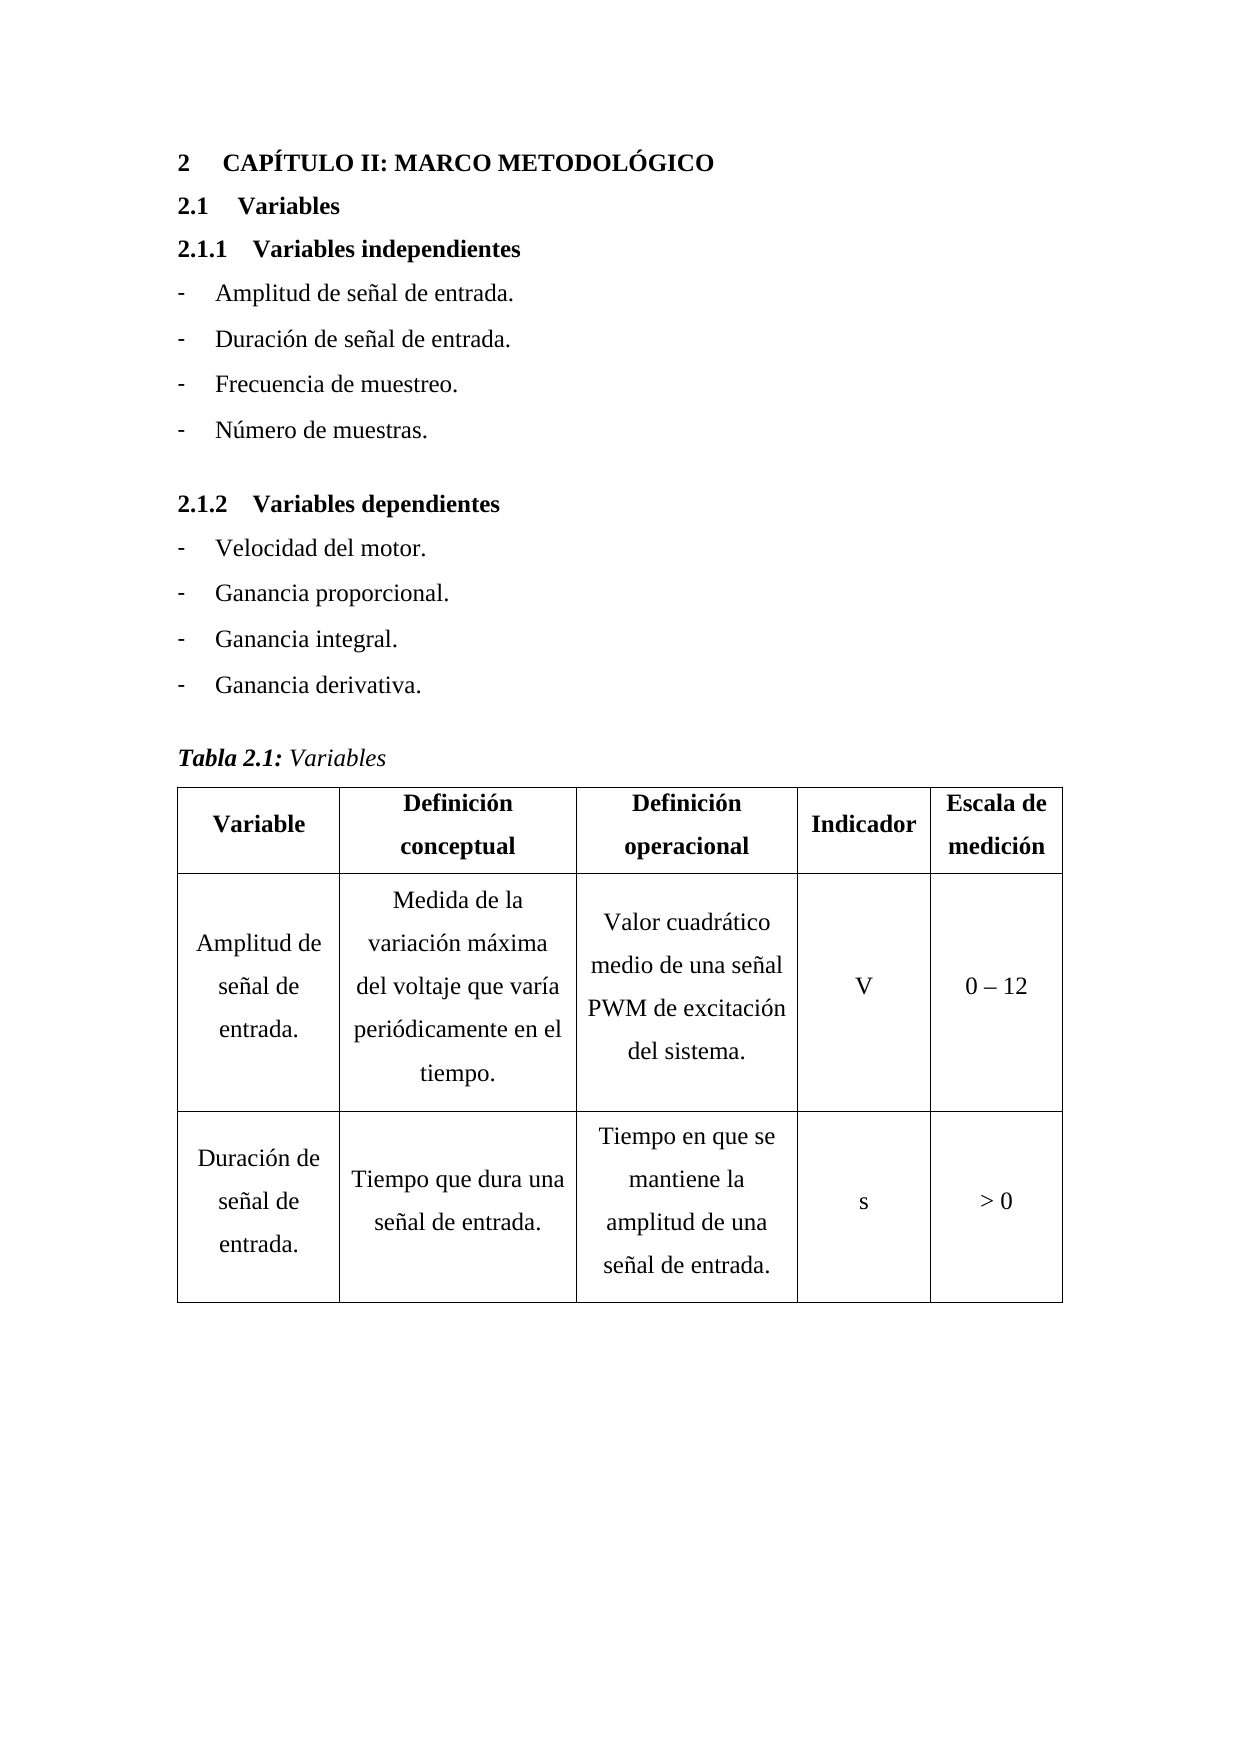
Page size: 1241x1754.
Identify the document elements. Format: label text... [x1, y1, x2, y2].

table_header Escala de medición [931, 788, 1062, 873]
text Tabla 2.1: Variables [177, 743, 1063, 772]
table_cell > 0 [931, 1112, 1062, 1302]
subtitle Variables dependientes [177, 489, 1063, 517]
list Ganancia proporcional. [177, 577, 1063, 608]
table_cell Amplitud de señal de entrada. [178, 874, 339, 1111]
table_cell Medida de la variación máxima del voltaje que varía periódicamente en el tiempo. [340, 874, 576, 1111]
table_header Definición operacional [577, 788, 797, 873]
list Número de muestras. [177, 414, 1063, 445]
table_header Indicador [798, 788, 930, 873]
list Velocidad del motor. [177, 532, 1063, 562]
table_header Variable [178, 788, 339, 873]
list Amplitud de señal de entrada. [177, 277, 1063, 307]
subtitle Variables [177, 191, 1063, 219]
table_cell Tiempo que dura una señal de entrada. [340, 1112, 576, 1302]
list Duración de señal de entrada. [177, 323, 1063, 353]
table_cell Valor cuadrático medio de una señal PWM de excitación del sistema. [577, 874, 797, 1111]
subtitle Variables independientes [177, 234, 1063, 263]
table_header Definición conceptual [340, 788, 576, 873]
list Ganancia derivativa. [177, 669, 1063, 699]
table_cell 0 – 12 [931, 874, 1062, 1111]
table_cell Duración de señal de entrada. [178, 1112, 339, 1302]
table_cell Tiempo en que se mantiene la amplitud de una señal de entrada. [577, 1112, 797, 1302]
list Frecuencia de muestreo. [177, 368, 1063, 399]
list Ganancia integral. [177, 623, 1063, 654]
table_cell V [798, 874, 930, 1111]
subtitle CAPÍTULO II: MARCO METODOLÓGICO [177, 148, 1063, 176]
table_cell s [798, 1112, 930, 1302]
